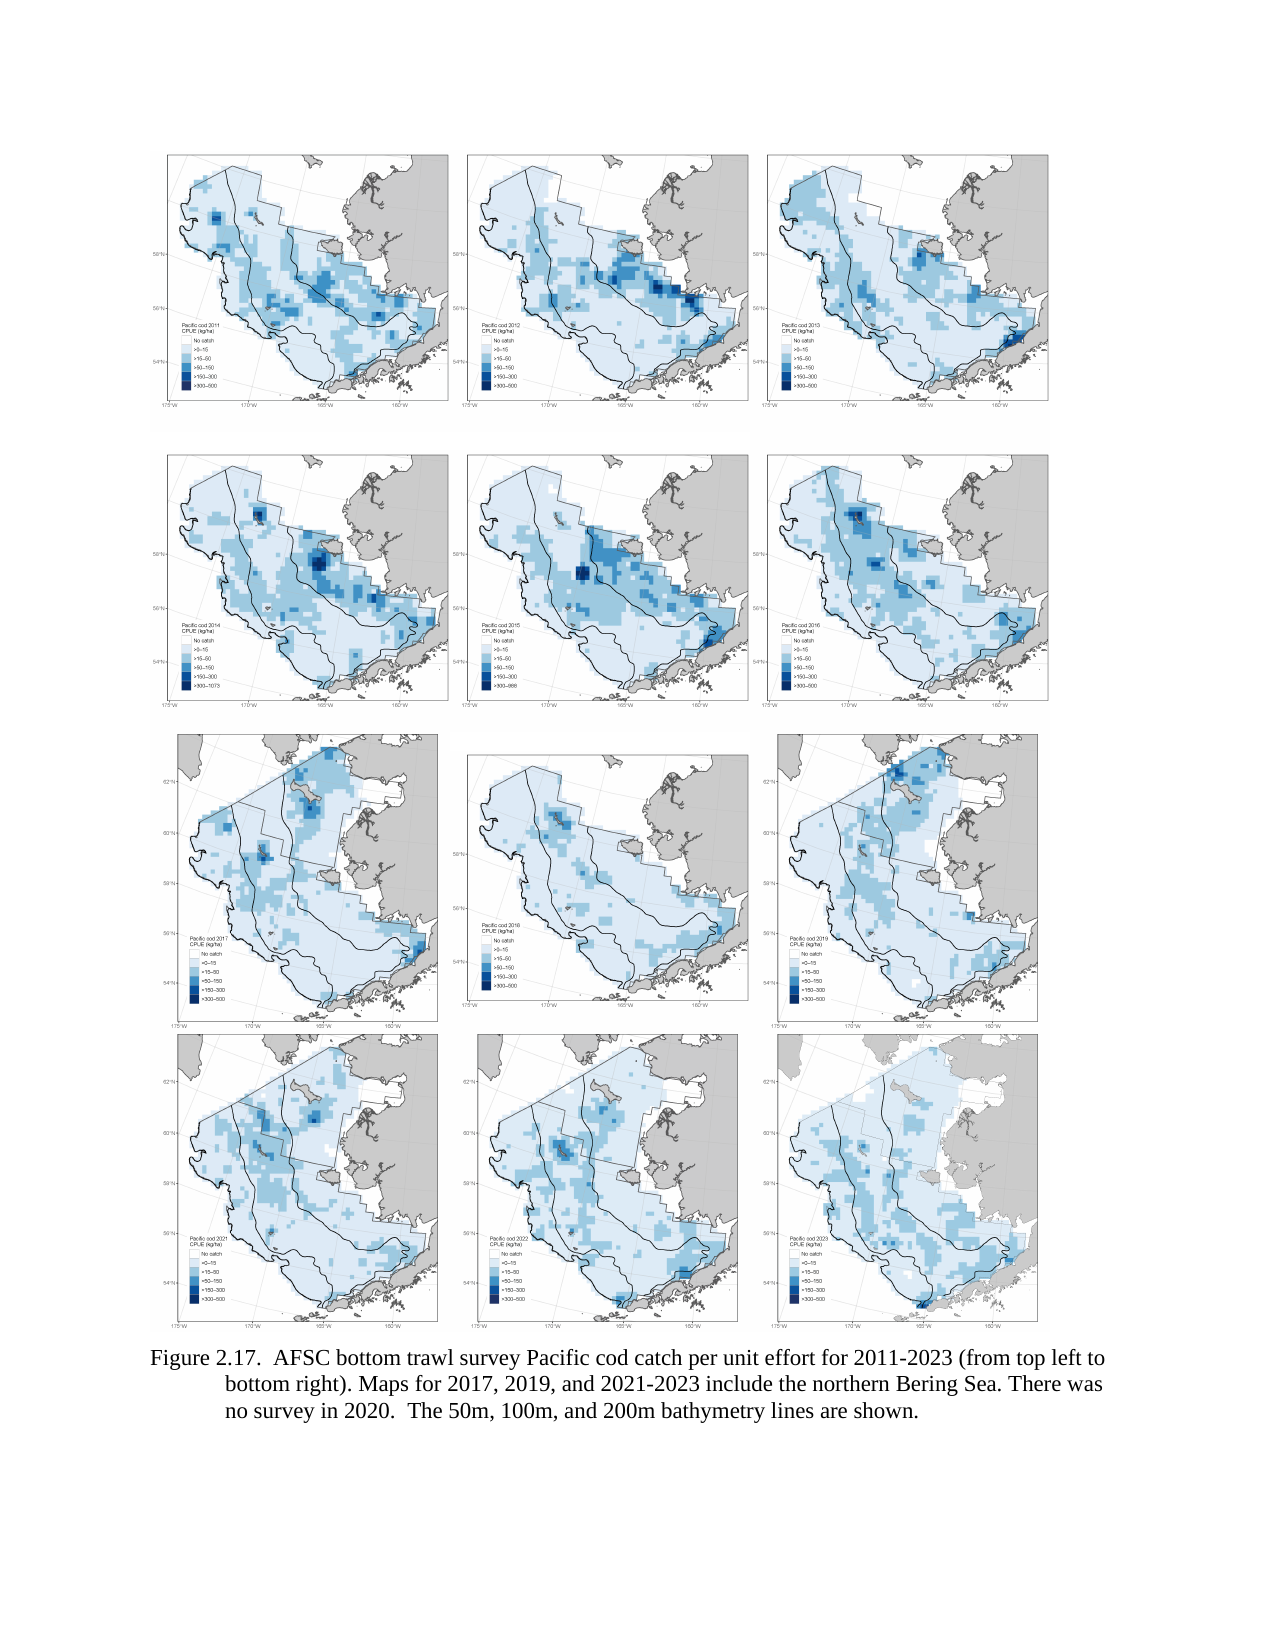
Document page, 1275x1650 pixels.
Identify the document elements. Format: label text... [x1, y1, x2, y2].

picture [150, 150, 1050, 1332]
subtitle Figure 2.. AFSC bottom trawl survey Pacific cod catch per unit effort for 2011-2023 (from top left to bottom right). Maps for 2017, 2019, and 2021-2023 include the northern Bering Sea. There was no survey in 2020. The 50m, 100m, and 200m bathymetry lines are shown. [150, 1344, 1125, 1423]
